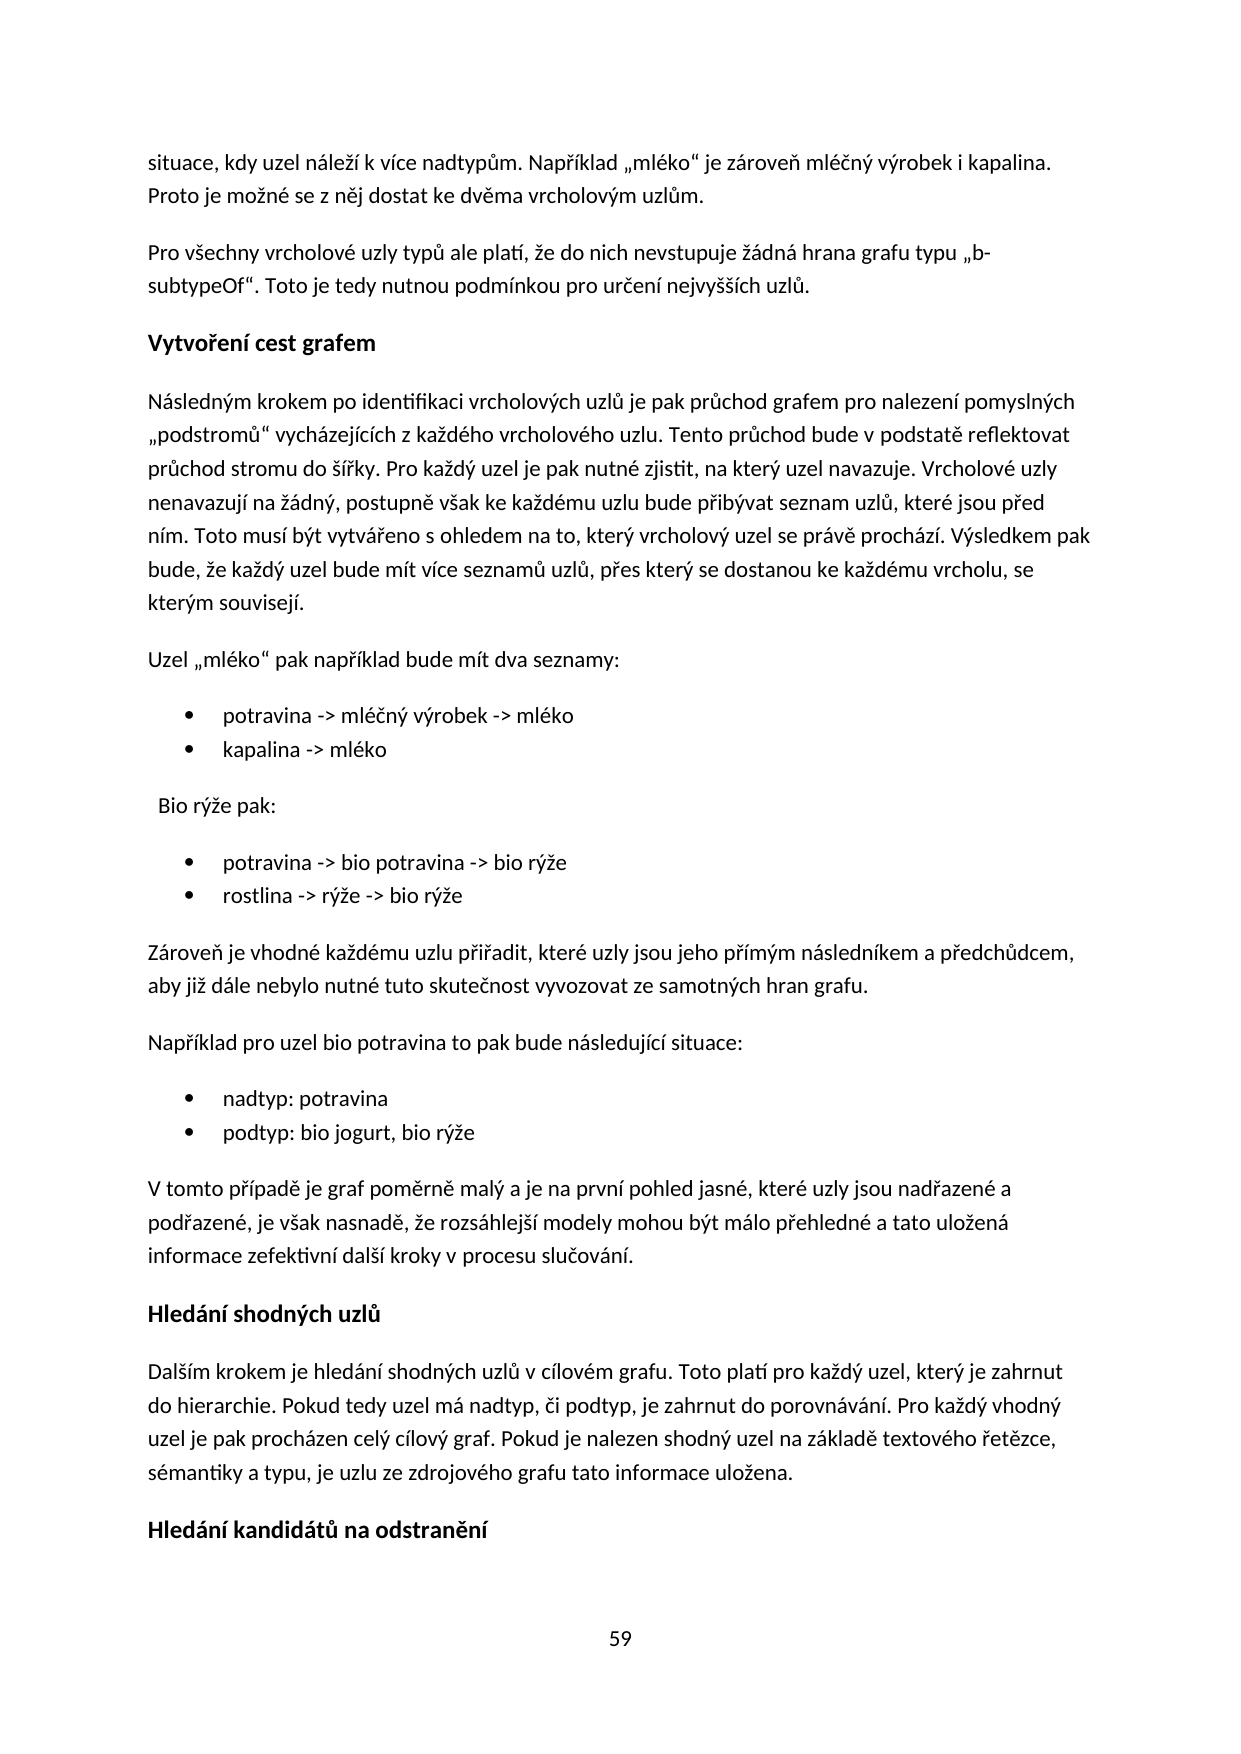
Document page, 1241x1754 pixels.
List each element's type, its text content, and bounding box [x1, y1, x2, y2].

list potravina -> bio potravina -> bio rýže [185, 848, 1093, 876]
list podtyp: bio jogurt, bio rýže [185, 1118, 1093, 1146]
list potravina -> mléčný výrobek -> mléko [185, 701, 1093, 729]
list kapalina -> mléko [185, 735, 1093, 763]
text Dalším krokem je hledání shodných uzlů v cílovém grafu. Toto platí pro každý uzel, který je zahrnut do hierarchie. Pokud tedy uzel má nadtyp, či podtyp, je zahrnut do porovnávání. Pro každý vhodný uzel je pak procházen celý cílový graf. Pokud je nalezen shodný uzel na základě textového řetězce, sémantiky a typu, je uzlu ze zdrojového grafu tato informace uložena. [148, 1357, 1093, 1486]
text Zároveň je vhodné každému uzlu přiřadit, které uzly jsou jeho přímým následníkem a předchůdcem, aby již dále nebylo nutné tuto skutečnost vyvozovat ze samotných hran grafu. [148, 938, 1093, 999]
text Například pro uzel bio potravina to pak bude následující situace: [148, 1028, 1093, 1056]
text Bio rýže pak: [148, 791, 1093, 819]
text Vytvoření cest grafem [148, 328, 1093, 358]
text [148, 148, 1093, 209]
text V tomto případě je graf poměrně malý a je na první pohled jasné, které uzly jsou nadřazené a podřazené, je však nasnadě, že rozsáhlejší modely mohou být málo přehledné a tato uložená informace zefektivní další kroky v procesu slučování. [148, 1174, 1093, 1269]
text Hledání kandidátů na odstranění [148, 1514, 1093, 1545]
text Uzel „mléko“ pak například bude mít dva seznamy: [148, 645, 1093, 673]
text Pro všechny vrcholové uzly typů ale platí, že do nich nevstupuje žádná hrana grafu typu „b-subtypeOf“. Toto je tedy nutnou podmínkou pro určení nejvyšších uzlů. [148, 238, 1093, 299]
text Hledání shodných uzlů [148, 1298, 1093, 1328]
list nadtyp: potravina [185, 1084, 1093, 1112]
list rostlina -> rýže -> bio rýže [185, 881, 1093, 909]
text Následným krokem po identifikaci vrcholových uzlů je pak průchod grafem pro nalezení pomyslných „podstromů“ vycházejících z každého vrcholového uzlu. Tento průchod bude v podstatě reflektovat průchod stromu do šířky. Pro každý uzel je pak nutné zjistit, na který uzel navazuje. Vrcholové uzly nenavazují na žádný, postupně však ke každému uzlu bude přibývat seznam uzlů, které jsou před ním. Toto musí být vytvářeno s ohledem na to, který vrcholový uzel se právě prochází. Výsledkem pak bude, že každý uzel bude mít více seznamů uzlů, přes který se dostanou ke každému vrcholu, se kterým souvisejí. [148, 387, 1093, 616]
